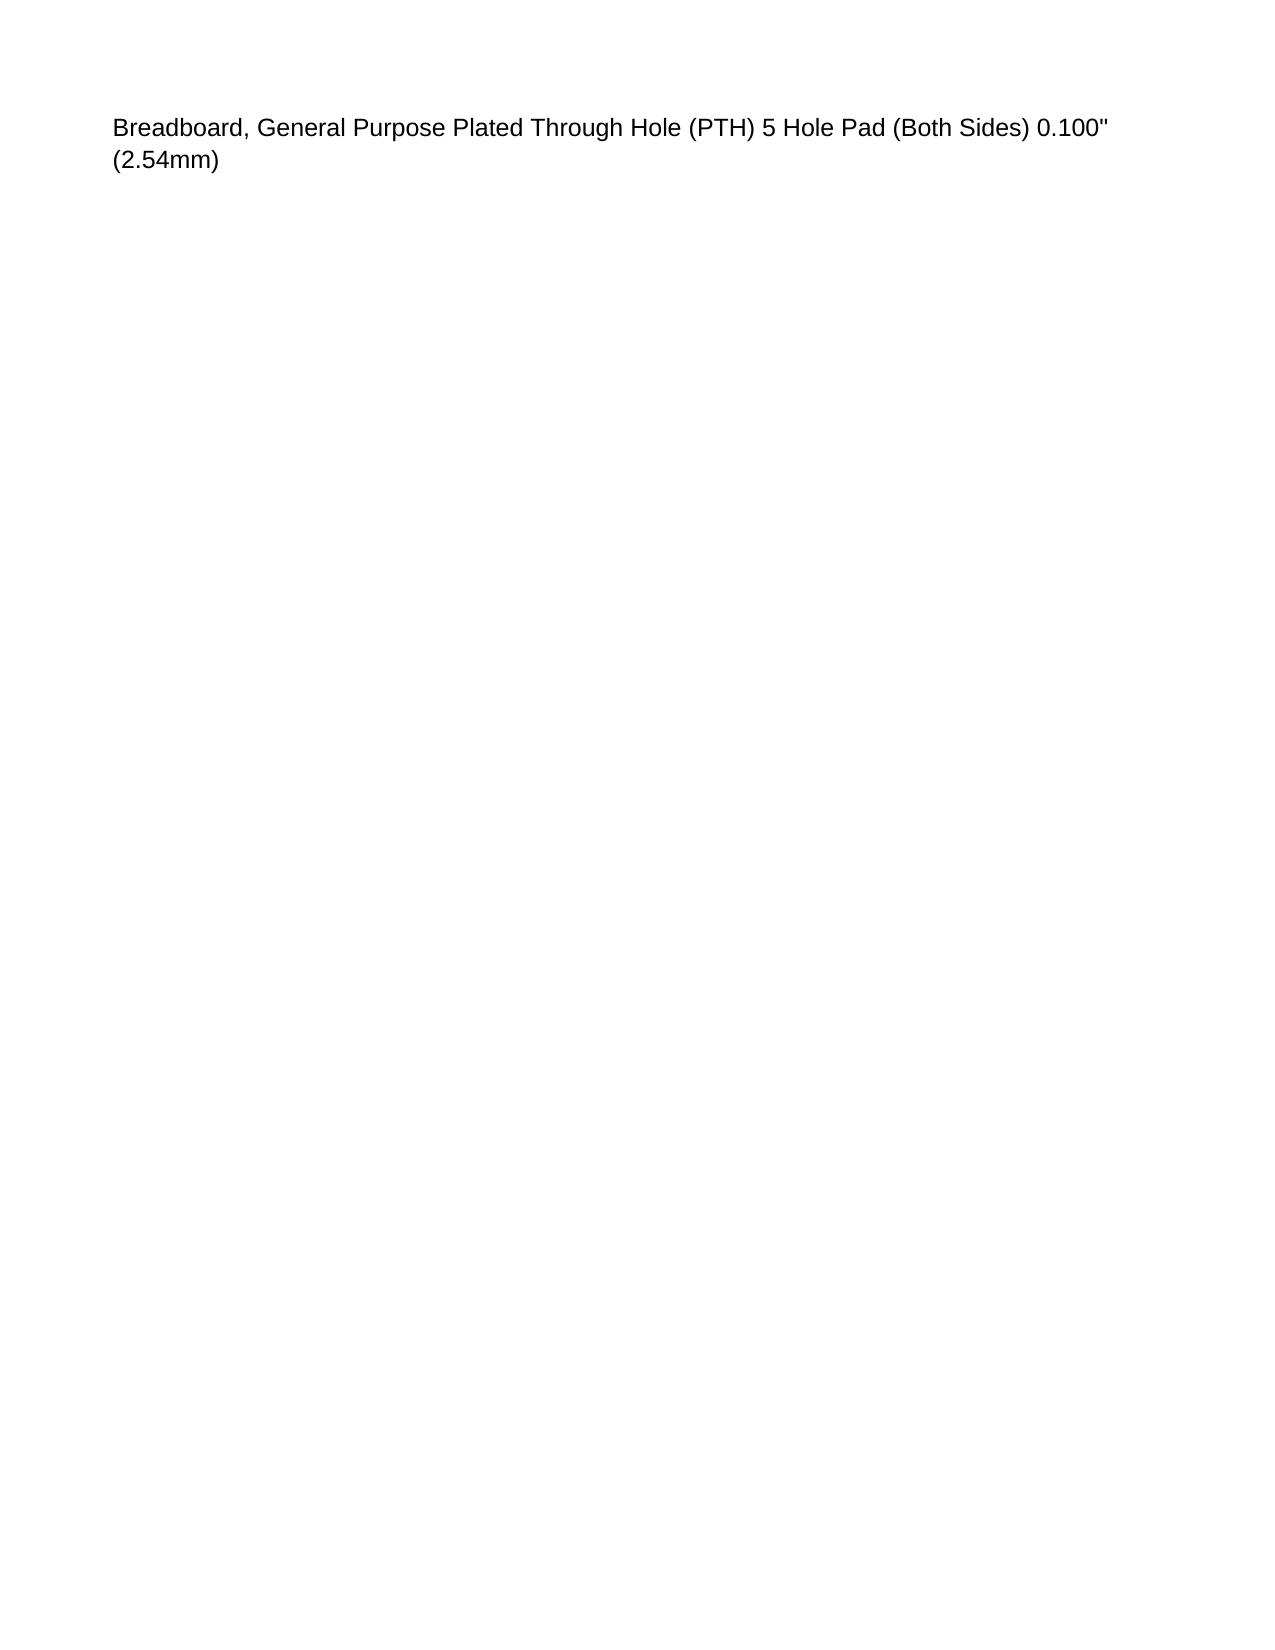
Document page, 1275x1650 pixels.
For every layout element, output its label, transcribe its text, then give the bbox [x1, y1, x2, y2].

text Breadboard, General Purpose Plated Through Hole (PTH) 5 Hole Pad (Both Sides) 0.100" (2.54mm) [112, 112, 1162, 174]
